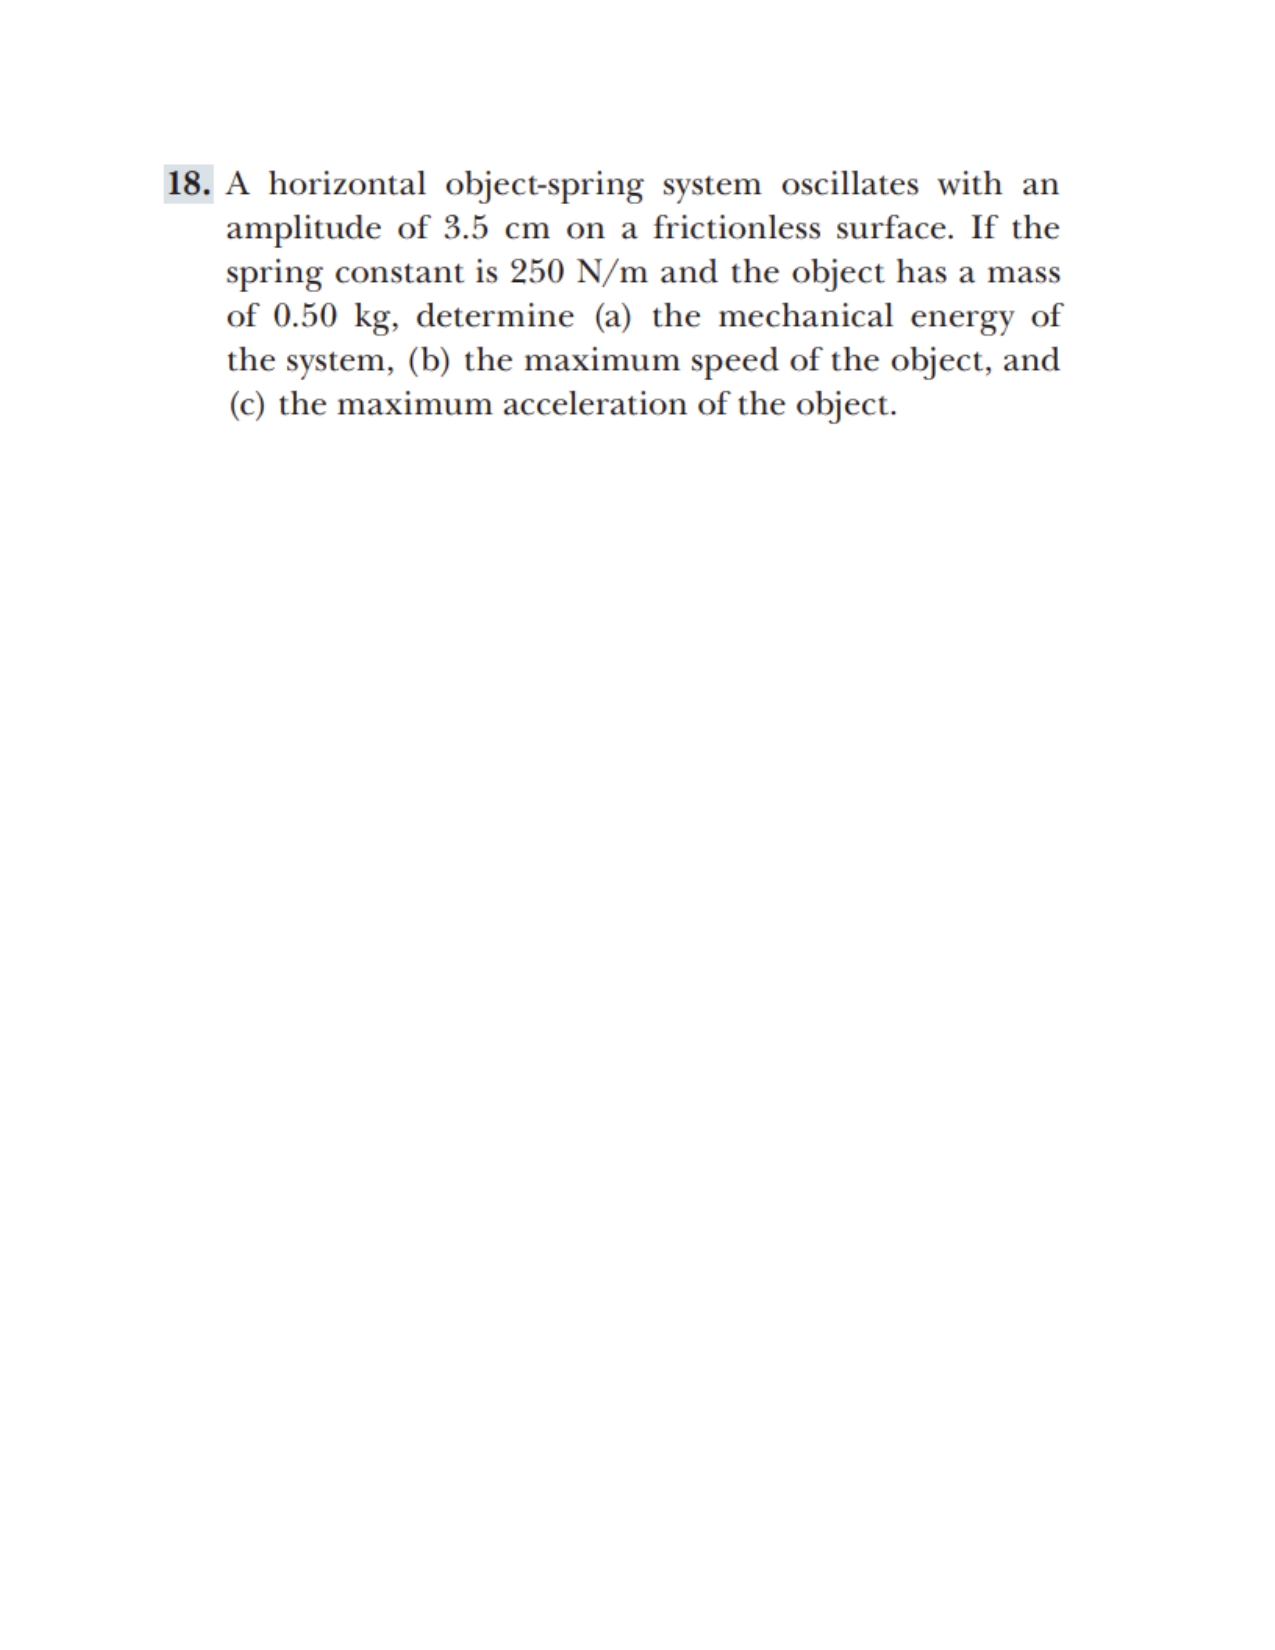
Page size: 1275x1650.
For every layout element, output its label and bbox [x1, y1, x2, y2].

picture [150, 150, 1108, 432]
